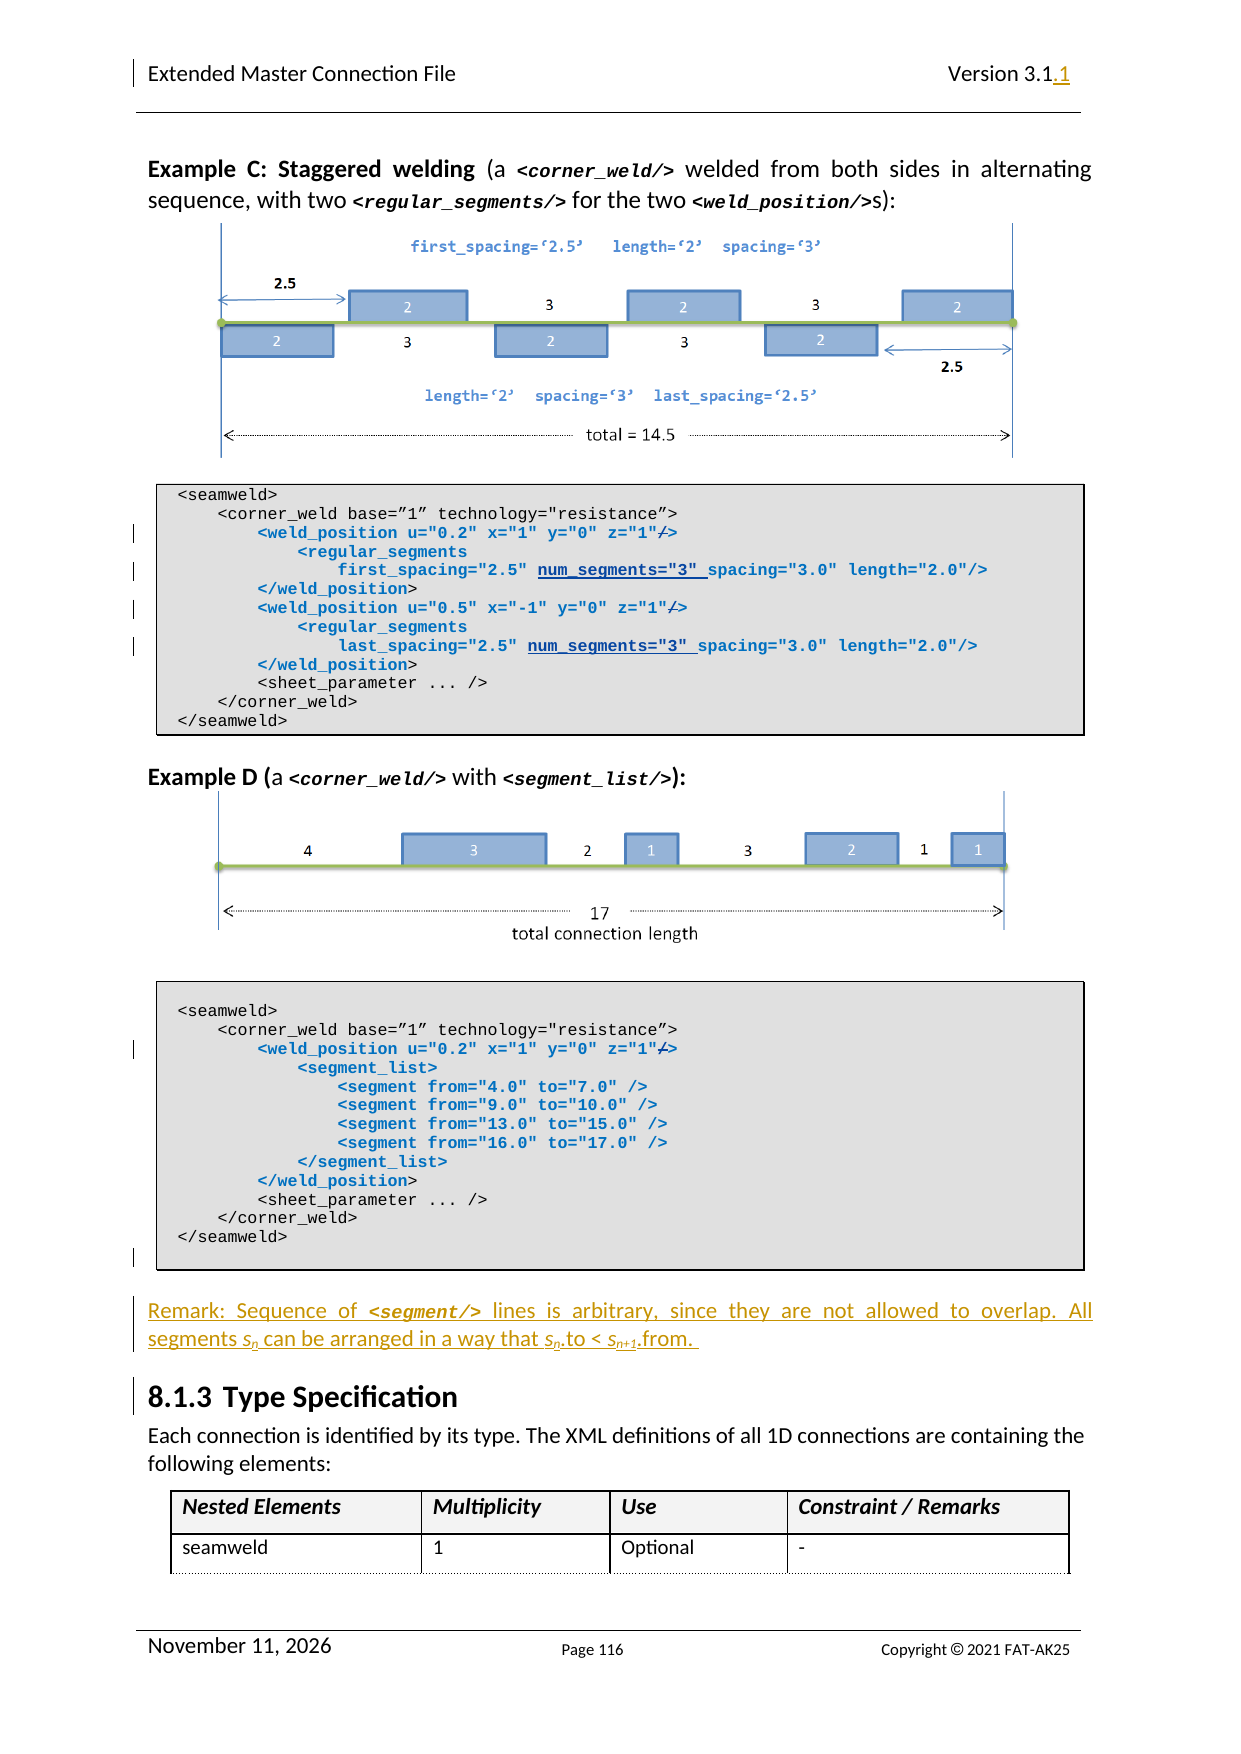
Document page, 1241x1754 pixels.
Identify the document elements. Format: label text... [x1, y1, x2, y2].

picture [147, 214, 1093, 459]
text first_spacing="2.5" spacing="3.0" length="2.0"/> [157, 559, 1083, 578]
text <segment from="9.0" to="10.0" /> [157, 1094, 1083, 1113]
text </segment_list> [157, 1150, 1083, 1169]
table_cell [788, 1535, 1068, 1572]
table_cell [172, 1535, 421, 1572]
text <sheet_parameter ... /> [157, 1188, 1083, 1207]
text <regular_segments [157, 540, 1083, 559]
text </corner_weld> [157, 1207, 1083, 1226]
text <corner_weld base=”1” technology="resistance”> [157, 1018, 1083, 1037]
text <segment_list> [157, 1056, 1083, 1075]
text </seamweld> [157, 1226, 1083, 1245]
text <seamweld> [157, 485, 1083, 502]
picture [147, 791, 1093, 956]
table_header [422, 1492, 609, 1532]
text Example C: Staggered welding (a <corner_weld/> welded from both sides in alternating sequence, with two <regular_segments/> for the two <weld_position/>s): [148, 154, 1092, 214]
text </seamweld> [157, 710, 1083, 734]
text Each connection is identified by its type. The XML definitions of all 1D connections are containing the following elements: [148, 1421, 1092, 1477]
text <segment from="4.0" to="7.0" /> [157, 1075, 1083, 1094]
text last_spacing="2.5" spacing="3.0" length="2.0"/> [157, 634, 1083, 653]
text <segment from="13.0" to="15.0" /> [157, 1113, 1083, 1132]
text </weld_position> [157, 1169, 1083, 1188]
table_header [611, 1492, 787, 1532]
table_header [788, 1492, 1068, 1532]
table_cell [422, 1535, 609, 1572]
text <weld_position u="0.2" x="1" y="0" z="1"> [157, 1037, 1083, 1056]
text <segment from="16.0" to="17.0" /> [157, 1132, 1083, 1150]
text <corner_weld base=”1” technology="resistance”> [157, 502, 1083, 521]
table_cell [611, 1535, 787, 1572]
text <regular_segments [157, 615, 1083, 634]
text </corner_weld> [157, 691, 1083, 710]
text <weld_position u="0.2" x="1" y="0" z="1"> [157, 521, 1083, 540]
text <sheet_parameter ... /> [157, 672, 1083, 691]
text <seamweld> [157, 999, 1083, 1018]
text Example D (a <corner_weld/> with <segment_list/>): [148, 761, 1092, 791]
text <weld_position u="0.5" x="-1" y="0" z="1"> [157, 597, 1083, 615]
text </weld_position> [157, 578, 1083, 597]
text </weld_position> [157, 653, 1083, 672]
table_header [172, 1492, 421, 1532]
subtitle Type Specification [148, 1377, 1092, 1415]
